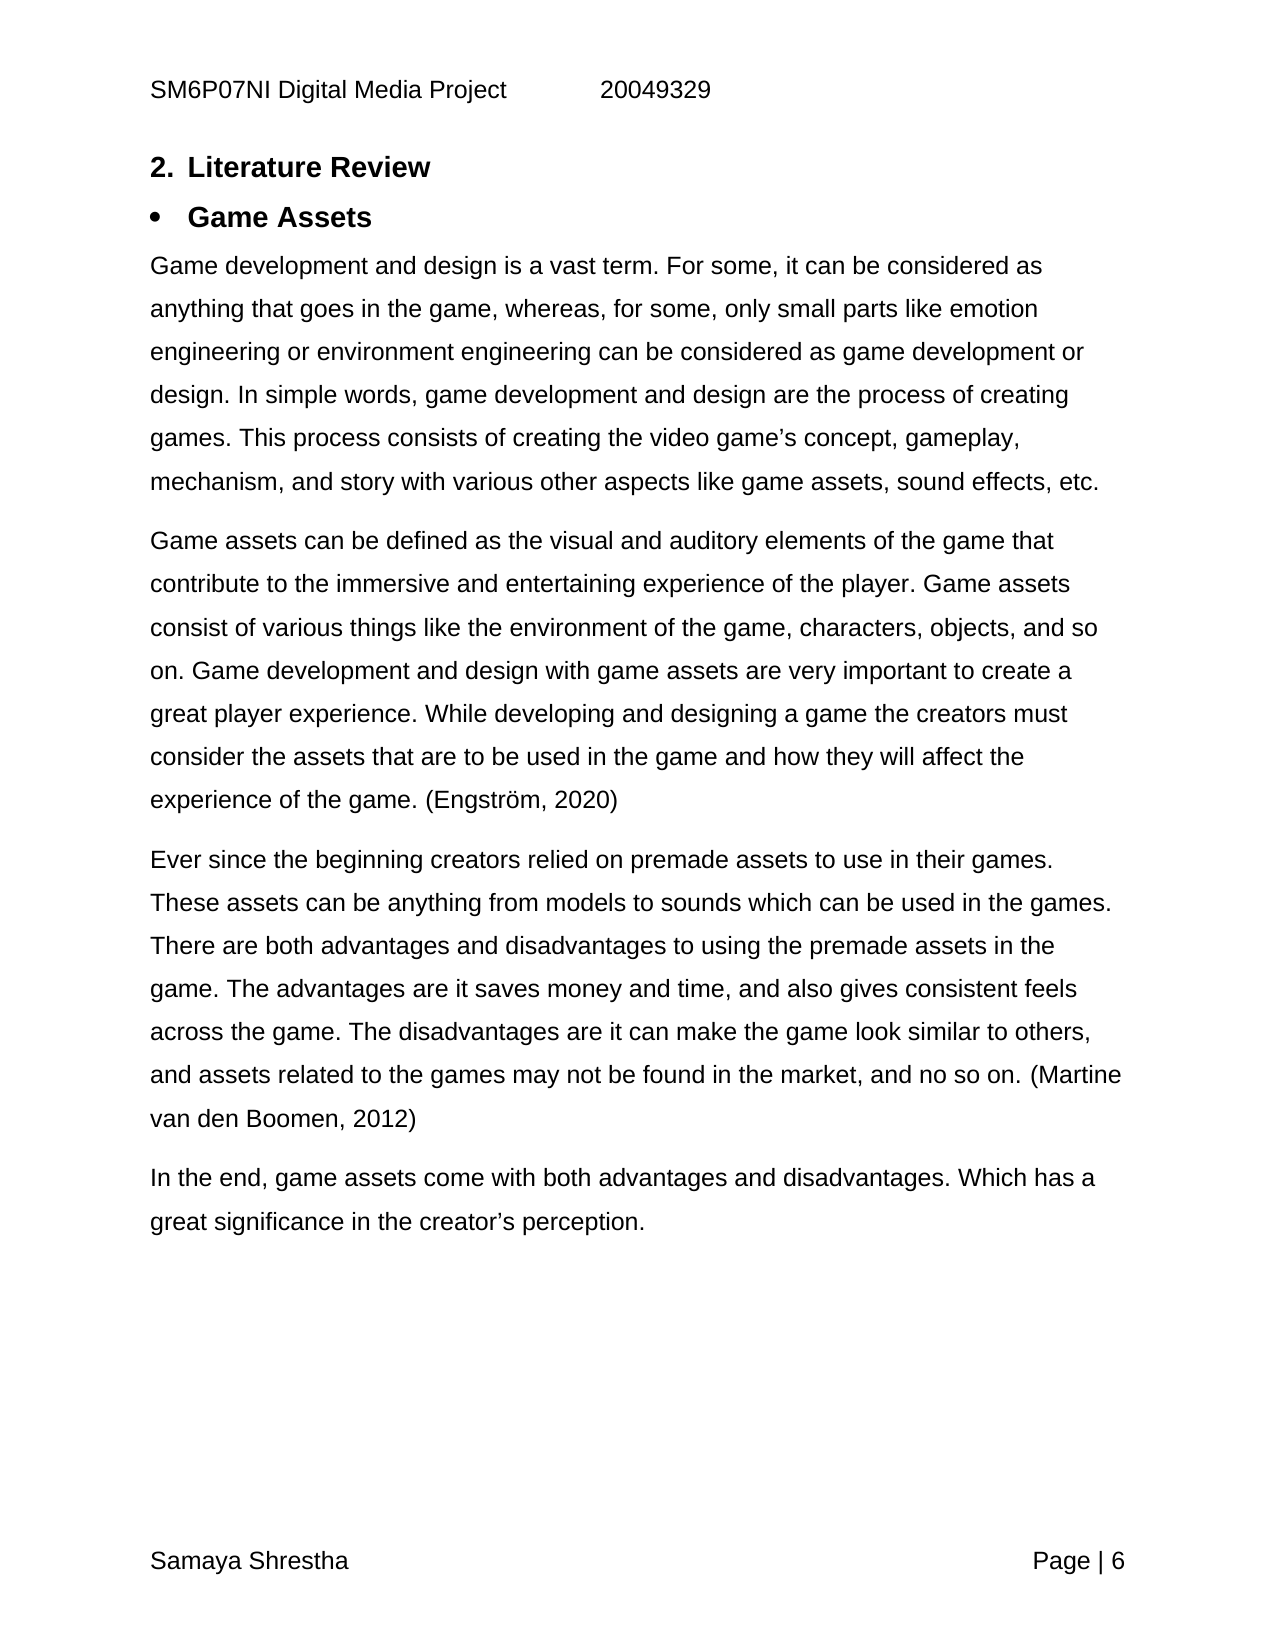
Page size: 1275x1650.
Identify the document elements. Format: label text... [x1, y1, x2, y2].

text Ever since the beginning creators relied on premade assets to use in their games. These assets can be anything from models to sounds which can be used in the games. There are both advantages and disadvantages to using the premade assets in the game. The advantages are it saves money and time, and also gives consistent feels across the game. The disadvantages are it can make the game look similar to others, and assets related to the games may not be found in the market, and no so on. [150, 845, 1125, 1132]
text Game assets can be defined as the visual and auditory elements of the game that contribute to the immersive and entertaining experience of the player. Game assets consist of various things like the environment of the game, characters, objects, and so on. Game development and design with game assets are very important to create a great player experience. While developing and designing a game the creators must consider the assets that are to be used in the game and how they will affect the experience of the game. [150, 526, 1125, 814]
text In the end, game assets come with both advantages and disadvantages. Which has a great significance in the creator’s perception. [150, 1163, 1125, 1235]
text Game development and design is a vast term. For some, it can be considered as anything that goes in the game, whereas, for some, only small parts like emotion engineering or environment engineering can be considered as game development or design. In simple words, game development and design are the process of creating games. This process consists of creating the video game’s concept, gameplay, mechanism, and story with various other aspects like game assets, sound effects, etc. [150, 251, 1125, 495]
subtitle Game Assets [150, 200, 1125, 234]
subtitle Literature Review [150, 150, 1125, 183]
